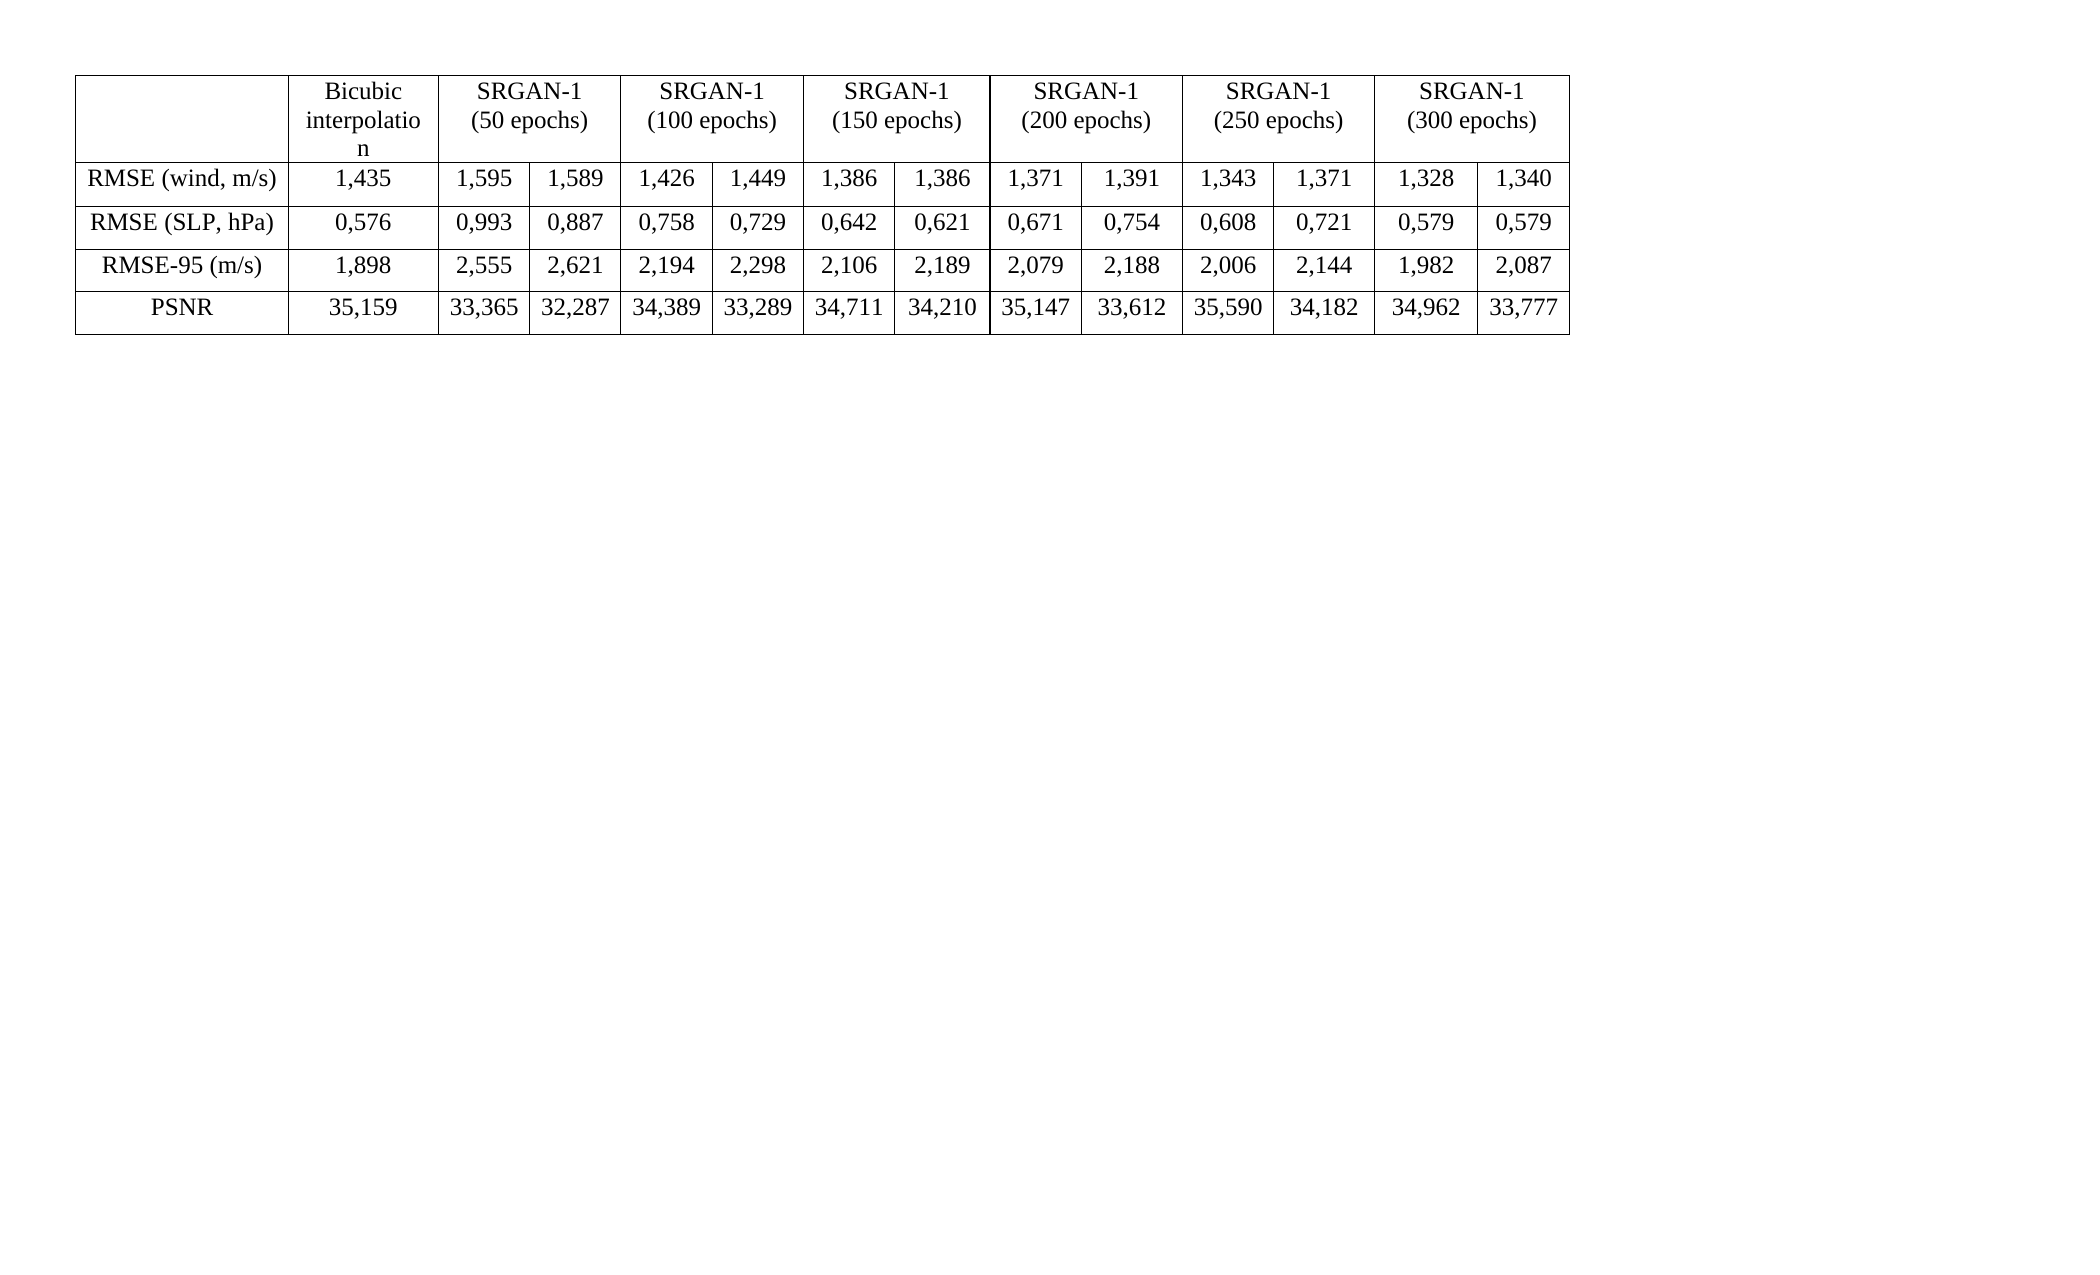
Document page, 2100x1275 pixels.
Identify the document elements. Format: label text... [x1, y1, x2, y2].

table_cell 0,887 [530, 207, 620, 249]
table_cell 1,343 [1183, 163, 1273, 206]
table_cell 0,671 [991, 207, 1081, 249]
table_cell 2,144 [1274, 250, 1374, 291]
table_cell 32,287 [530, 292, 620, 334]
table_cell 35,590 [1183, 292, 1273, 334]
table_cell 34,962 [1375, 292, 1477, 334]
table_cell 0,621 [895, 207, 989, 249]
table_cell RMSE (SLP, hPa) [76, 207, 288, 249]
table_cell 2,189 [895, 250, 989, 291]
table_cell 1,386 [895, 163, 989, 206]
table_cell 1,371 [991, 163, 1081, 206]
table_cell 0,754 [1082, 207, 1182, 249]
table_cell 0,729 [713, 207, 803, 249]
table_header SRGAN-1 (200 epochs) [991, 76, 1182, 162]
table_cell RMSE (wind, m/s) [76, 163, 288, 206]
table_cell 0,608 [1183, 207, 1273, 249]
table_header [76, 76, 288, 162]
table_cell 2,621 [530, 250, 620, 291]
table_header SRGAN-1 (300 epochs) [1375, 76, 1569, 162]
table_cell 0,576 [289, 207, 438, 249]
table_cell 2,298 [713, 250, 803, 291]
table_header SRGAN-1 (250 epochs) [1183, 76, 1374, 162]
table_cell 33,612 [1082, 292, 1182, 334]
table_cell 1,589 [530, 163, 620, 206]
table_cell 33,777 [1478, 292, 1569, 334]
table_cell 1,449 [713, 163, 803, 206]
table_cell 0,993 [439, 207, 529, 249]
table_cell 35,147 [991, 292, 1081, 334]
table_cell 1,340 [1478, 163, 1569, 206]
table_cell 34,182 [1274, 292, 1374, 334]
table_cell 34,711 [804, 292, 894, 334]
table_cell RMSE-95 (m/s) [76, 250, 288, 291]
table_cell 1,328 [1375, 163, 1477, 206]
table_cell 2,555 [439, 250, 529, 291]
table_cell 2,194 [621, 250, 712, 291]
table_cell 2,188 [1082, 250, 1182, 291]
table_cell 2,079 [991, 250, 1081, 291]
table_cell 0,579 [1375, 207, 1477, 249]
table_cell 34,389 [621, 292, 712, 334]
table_cell 2,006 [1183, 250, 1273, 291]
table_header Bicubic interpolation [289, 76, 438, 162]
table_cell 1,391 [1082, 163, 1182, 206]
table_cell 34,210 [895, 292, 989, 334]
table_cell 0,721 [1274, 207, 1374, 249]
table_cell 0,642 [804, 207, 894, 249]
table_cell 1,982 [1375, 250, 1477, 291]
table_cell 1,595 [439, 163, 529, 206]
table_cell 33,365 [439, 292, 529, 334]
table_cell 2,087 [1478, 250, 1569, 291]
table_cell 1,898 [289, 250, 438, 291]
table_cell 0,758 [621, 207, 712, 249]
table_header SRGAN-1 (50 epochs) [439, 76, 620, 162]
table_header SRGAN-1 (100 epochs) [621, 76, 803, 162]
table_cell PSNR [76, 292, 288, 334]
table_cell 1,386 [804, 163, 894, 206]
table_cell 1,435 [289, 163, 438, 206]
table_cell 35,159 [289, 292, 438, 334]
table_cell 1,426 [621, 163, 712, 206]
table_cell 2,106 [804, 250, 894, 291]
table_header SRGAN-1 (150 epochs) [804, 76, 989, 162]
table_cell 0,579 [1478, 207, 1569, 249]
table_cell 33,289 [713, 292, 803, 334]
table_cell 1,371 [1274, 163, 1374, 206]
